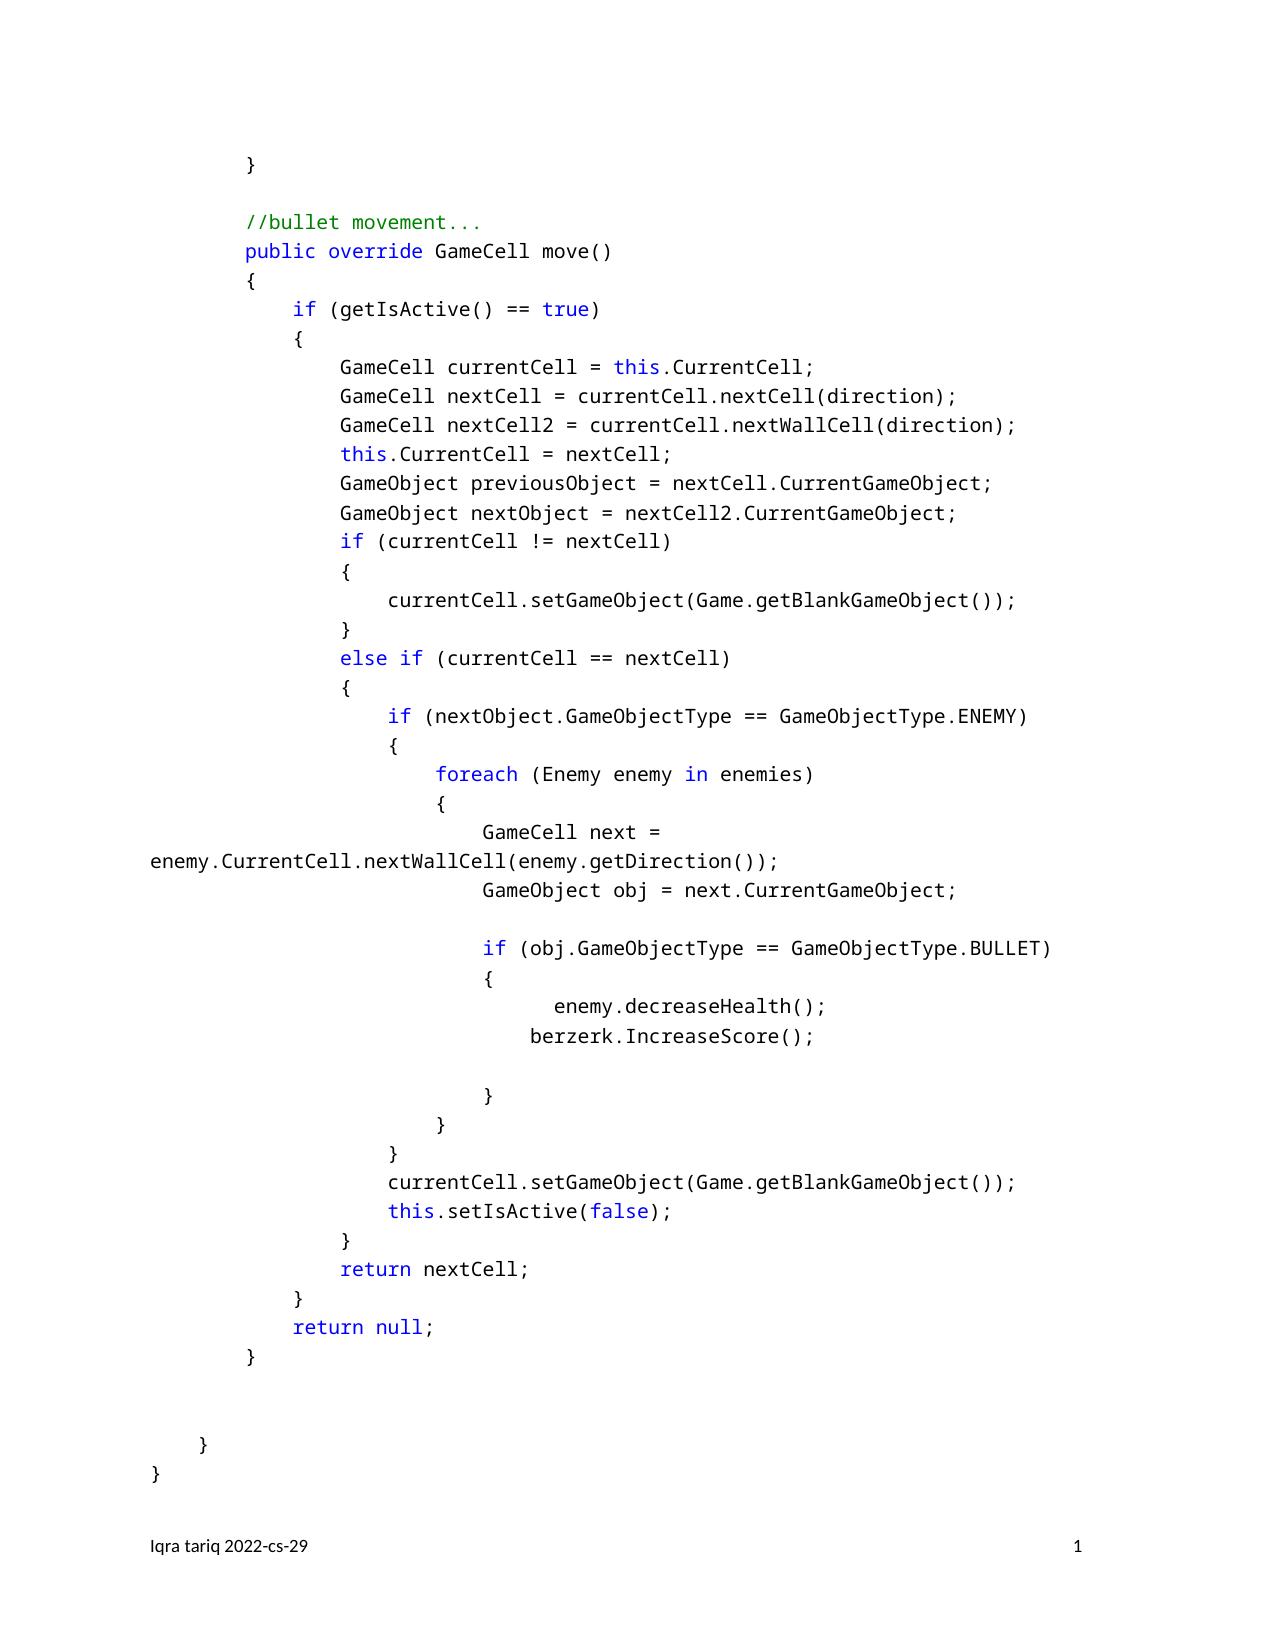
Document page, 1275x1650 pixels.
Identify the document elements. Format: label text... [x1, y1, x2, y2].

text currentCell.setGameObject(Game.getBlankGameObject()); [150, 1168, 1125, 1195]
text { [150, 324, 1125, 351]
text currentCell.setGameObject(Game.getBlankGameObject()); [150, 586, 1125, 613]
text { [150, 731, 1125, 758]
text } [150, 1343, 1125, 1370]
text { [150, 266, 1125, 293]
text } [150, 1081, 1125, 1108]
text } [150, 1139, 1125, 1166]
text if (currentCell != nextCell) [150, 528, 1125, 555]
text { [150, 789, 1125, 816]
text GameObject obj = next.CurrentGameObject; [150, 877, 1125, 903]
text public override GameCell move() [150, 237, 1125, 264]
text } [150, 615, 1125, 642]
text { [150, 557, 1125, 584]
text } [150, 1110, 1125, 1137]
text } [150, 150, 1125, 177]
text GameObject previousObject = nextCell.CurrentGameObject; [150, 470, 1125, 497]
text } [150, 1284, 1125, 1312]
text this.setIsActive(false); [150, 1197, 1125, 1224]
text if (getIsActive() == true) [150, 295, 1125, 322]
text { [150, 964, 1125, 991]
text GameCell nextCell2 = currentCell.nextWallCell(direction); [150, 412, 1125, 438]
text return null; [150, 1314, 1125, 1341]
text if (nextObject.GameObjectType == GameObjectType.ENEMY) [150, 702, 1125, 729]
text if (obj.GameObjectType == GameObjectType.BULLET) [150, 935, 1125, 962]
text GameObject nextObject = nextCell2.CurrentGameObject; [150, 499, 1125, 526]
text GameCell nextCell = currentCell.nextCell(direction); [150, 382, 1125, 409]
text berzerk.IncreaseScore(); [150, 1022, 1125, 1049]
text } [150, 1226, 1125, 1253]
text } [150, 1459, 1125, 1486]
text return nextCell; [150, 1256, 1125, 1282]
text GameCell currentCell = this.CurrentCell; [150, 353, 1125, 380]
text enemy.decreaseHealth(); [150, 993, 1125, 1020]
text this.CurrentCell = nextCell; [150, 441, 1125, 468]
text GameCell next = enemy.CurrentCell.nextWallCell(enemy.getDirection()); [150, 818, 1125, 874]
text foreach (Enemy enemy in enemies) [150, 760, 1125, 787]
text } [150, 1430, 1125, 1457]
text { [150, 673, 1125, 700]
text else if (currentCell == nextCell) [150, 644, 1125, 671]
text //bullet movement... [150, 208, 1125, 235]
